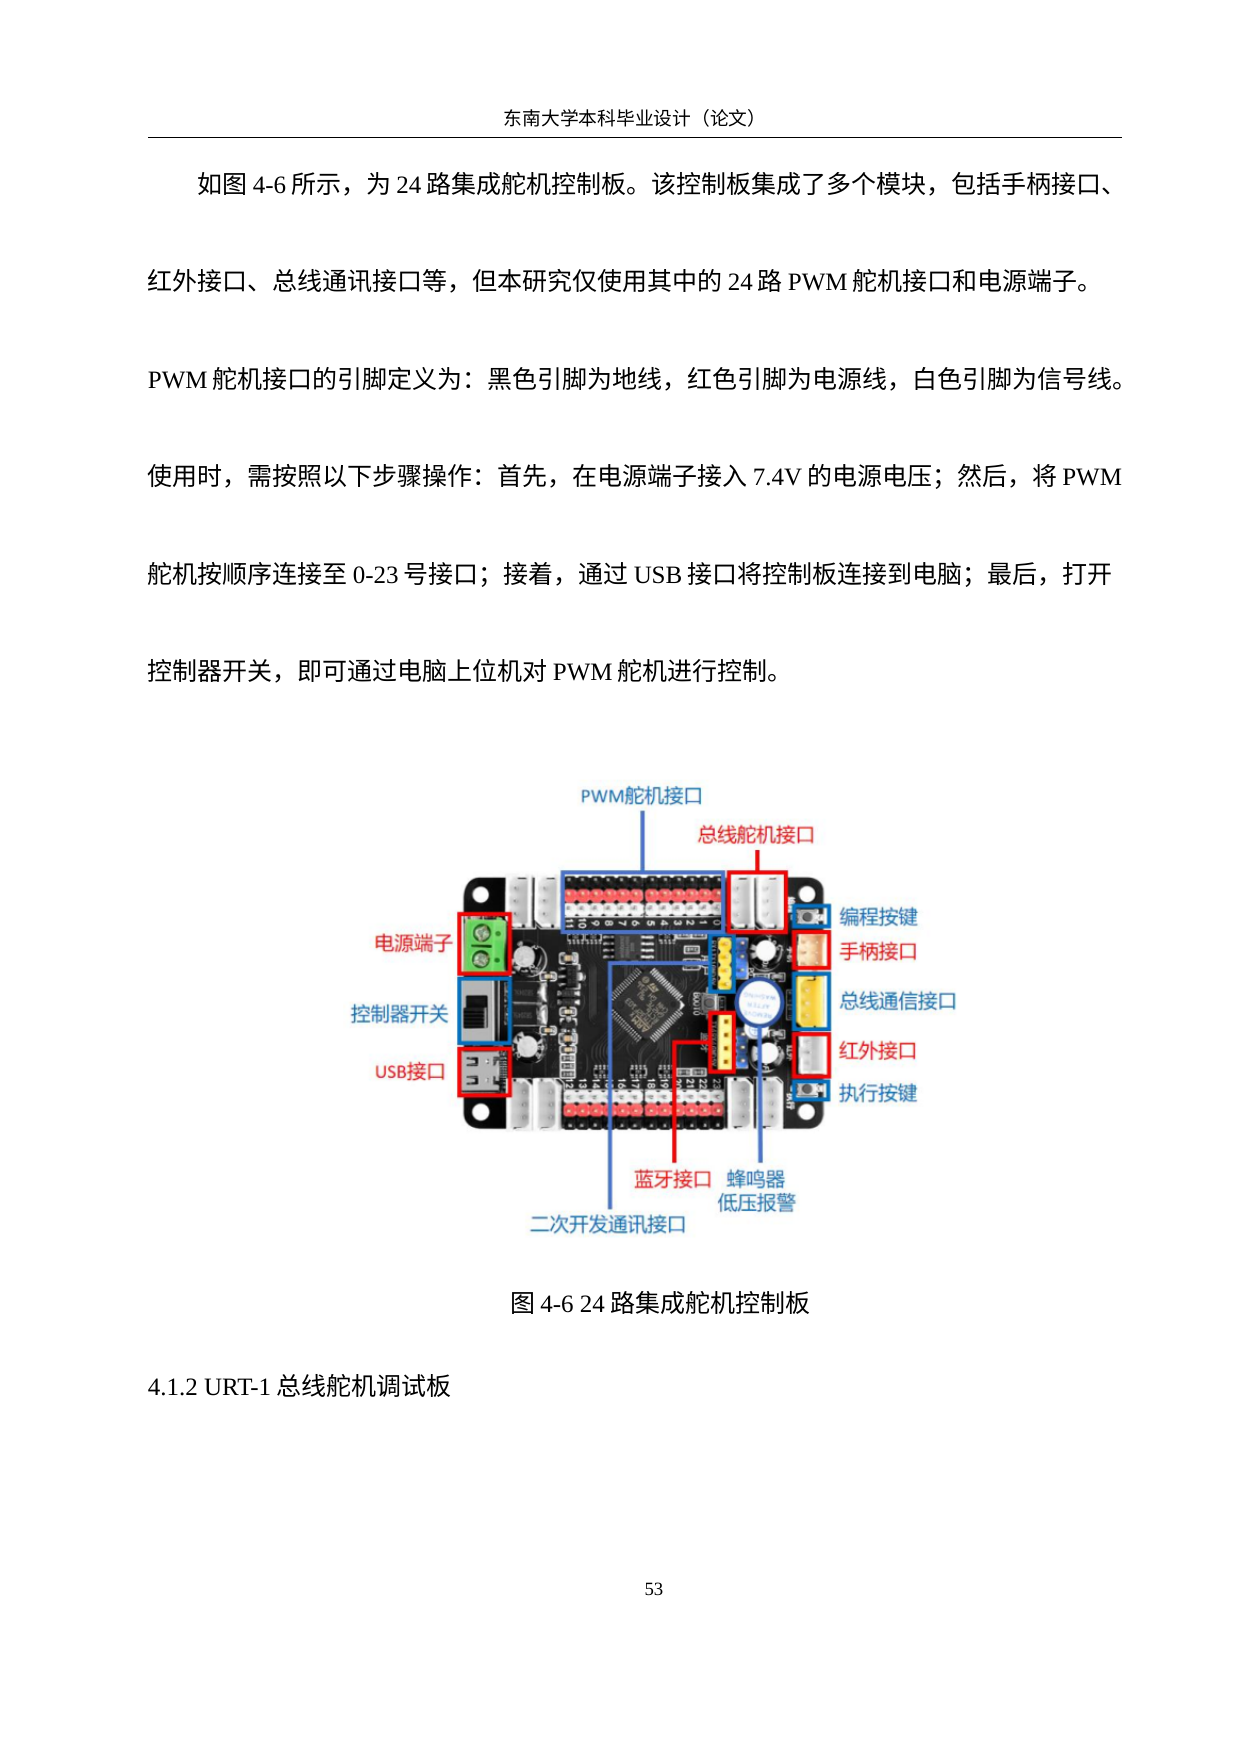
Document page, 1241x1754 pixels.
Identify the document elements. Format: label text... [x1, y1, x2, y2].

text 图4-6 24路集成舵机控制板 [148, 1269, 1122, 1334]
picture [337, 767, 983, 1243]
text 4.1.2 URT-1总线舵机调试板 [148, 1352, 1122, 1417]
text 如图4-6所示，为24路集成舵机控制板。该控制板集成了多个模块，包括手柄接口、红外接口、总线通讯接口等，但本研究仅使用其中的24路PWM舵机接口和电源端子。PWM舵机接口的引脚定义为：黑色引脚为地线，红色引脚为电源线，白色引脚为信号线。使用时，需按照以下步骤操作：首先，在电源端子接入7.4V的电源电压；然后，将PWM舵机按顺序连接至0-23号接口；接着，通过USB接口将控制板连接到电脑；最后，打开控制器开关，即可通过电脑上位机对PWM舵机进行控制。 [148, 150, 1122, 702]
